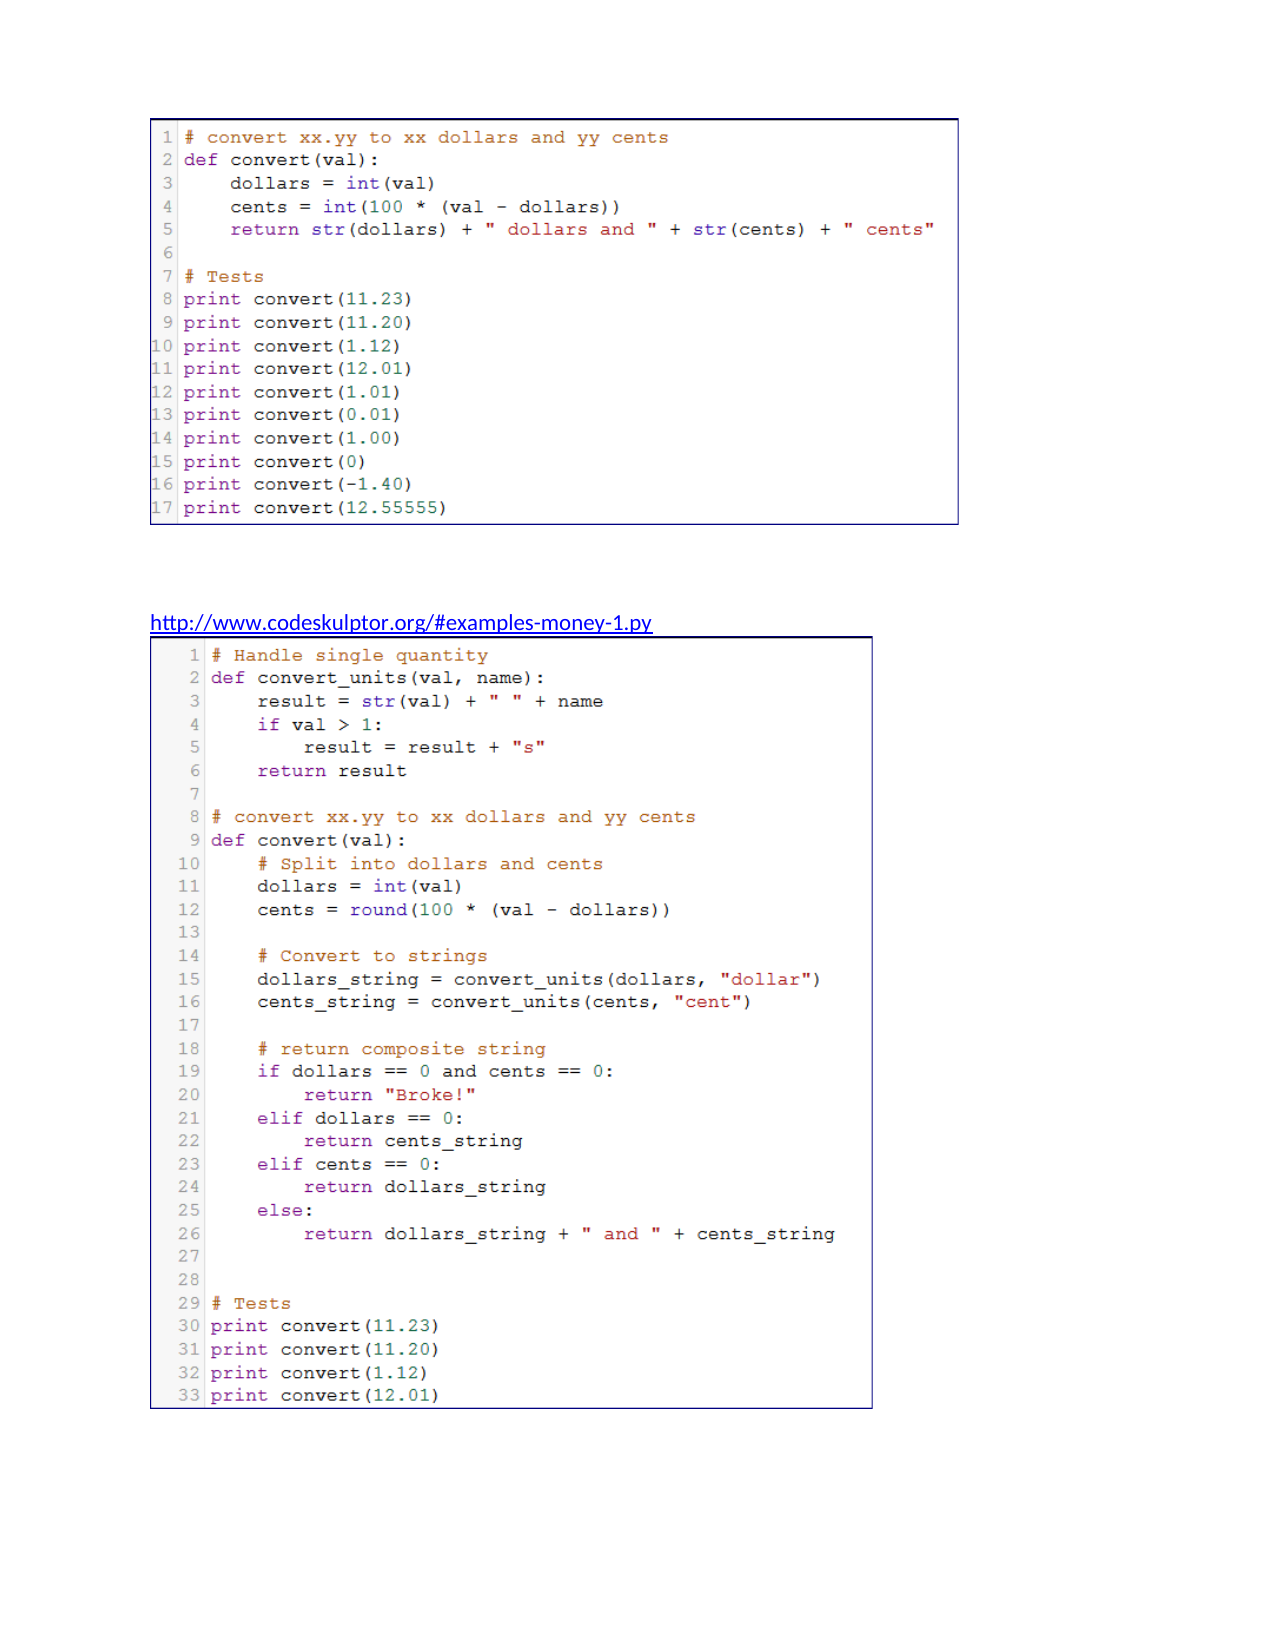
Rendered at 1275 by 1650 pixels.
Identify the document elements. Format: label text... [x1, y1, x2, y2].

picture [150, 118, 959, 525]
text http://www.codeskulptor.org/#examples-money-1.py [150, 608, 1125, 636]
picture [150, 636, 873, 1409]
